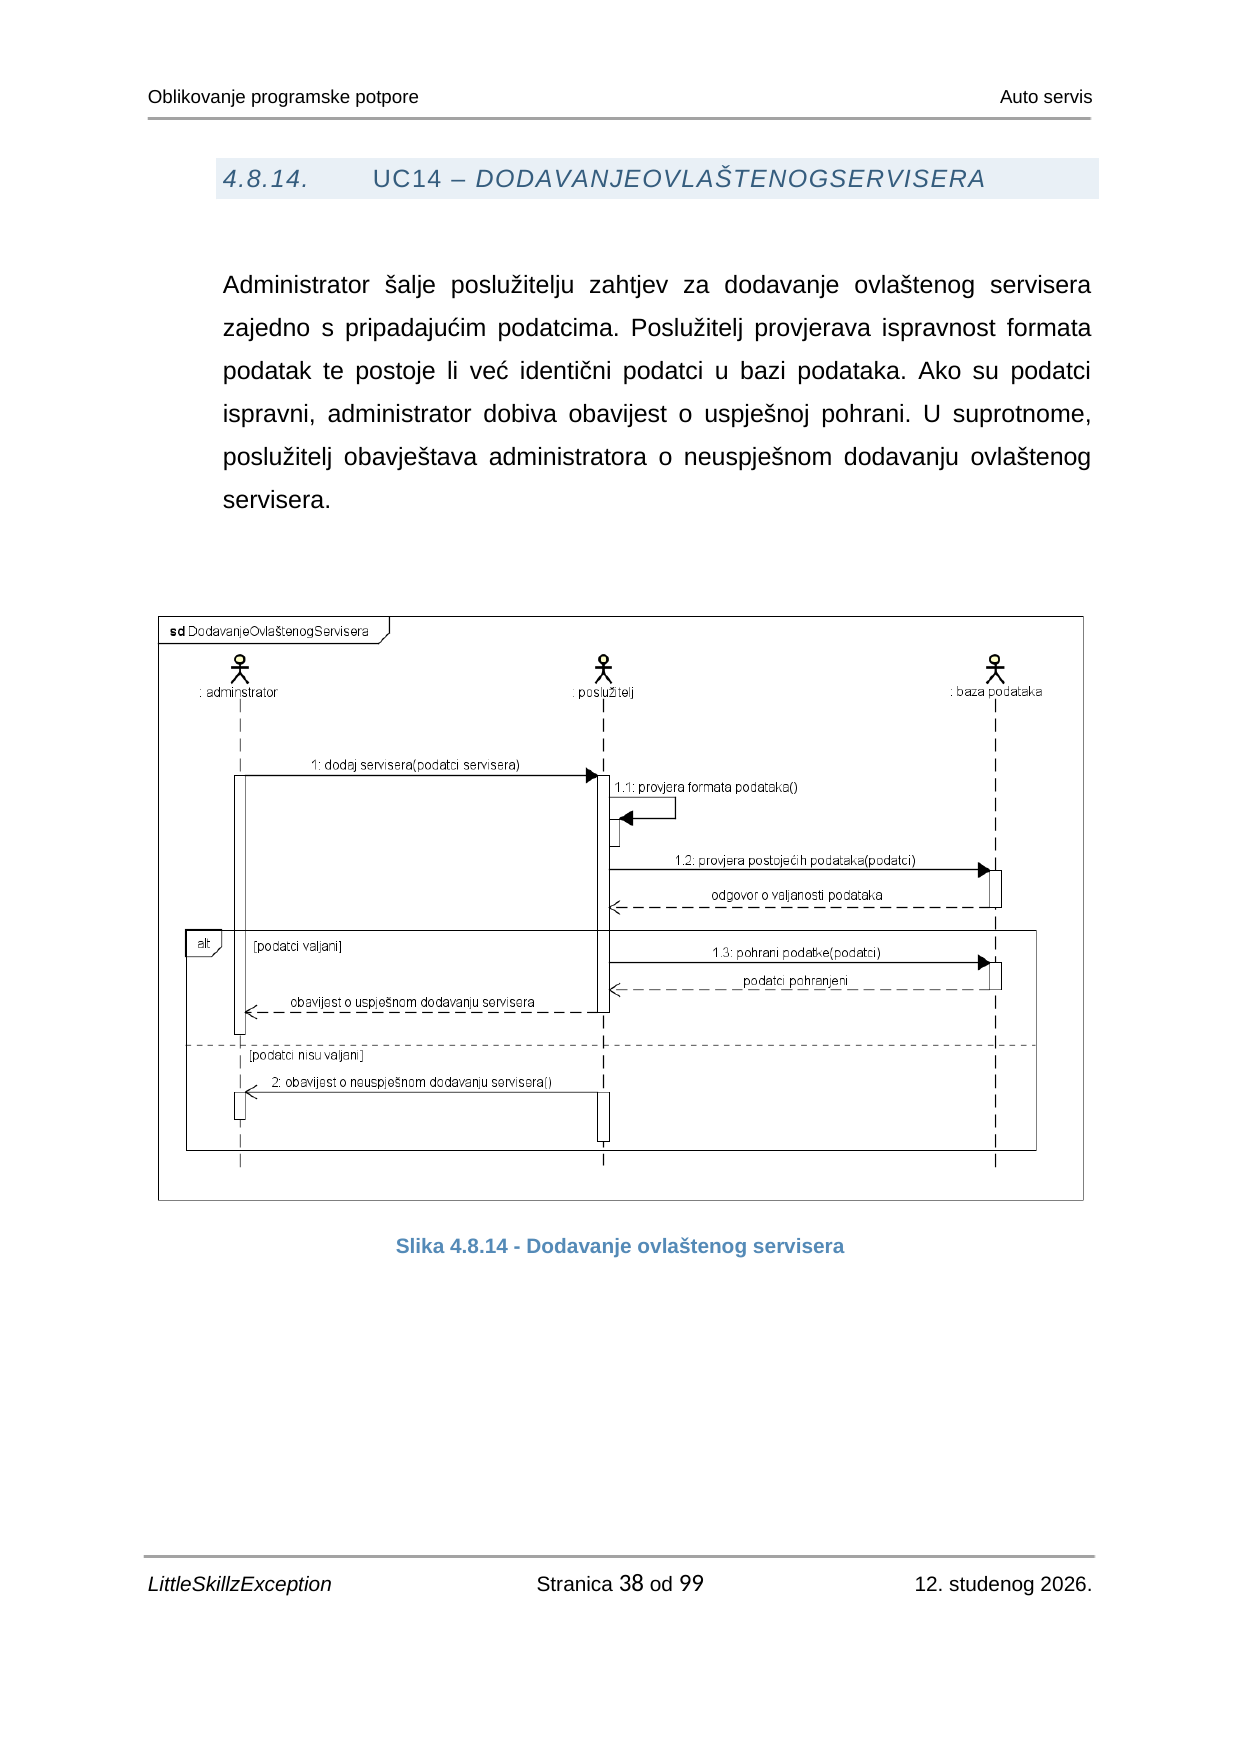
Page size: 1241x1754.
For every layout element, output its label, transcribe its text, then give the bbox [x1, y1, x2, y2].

text Administrator šalje poslužitelju zahtjev za dodavanje ovlaštenog servisera zajedno s pripadajućim podatcima. Poslužitelj provjerava ispravnost formata podatak te postoje li već identični podatci u bazi podataka. Ako su podatci ispravni, administrator dobiva obavijest o uspješnoj pohrani. U suprotnome, poslužitelj obavještava administratora o neuspješnom dodavanju ovlaštenog servisera. [223, 270, 1093, 514]
subtitle UC14 – DodavanjeOvlaštenogServisera [223, 164, 1093, 193]
text Slika 4.8.14 - Dodavanje ovlaštenog servisera [148, 1234, 1093, 1258]
picture [147, 605, 1093, 1210]
